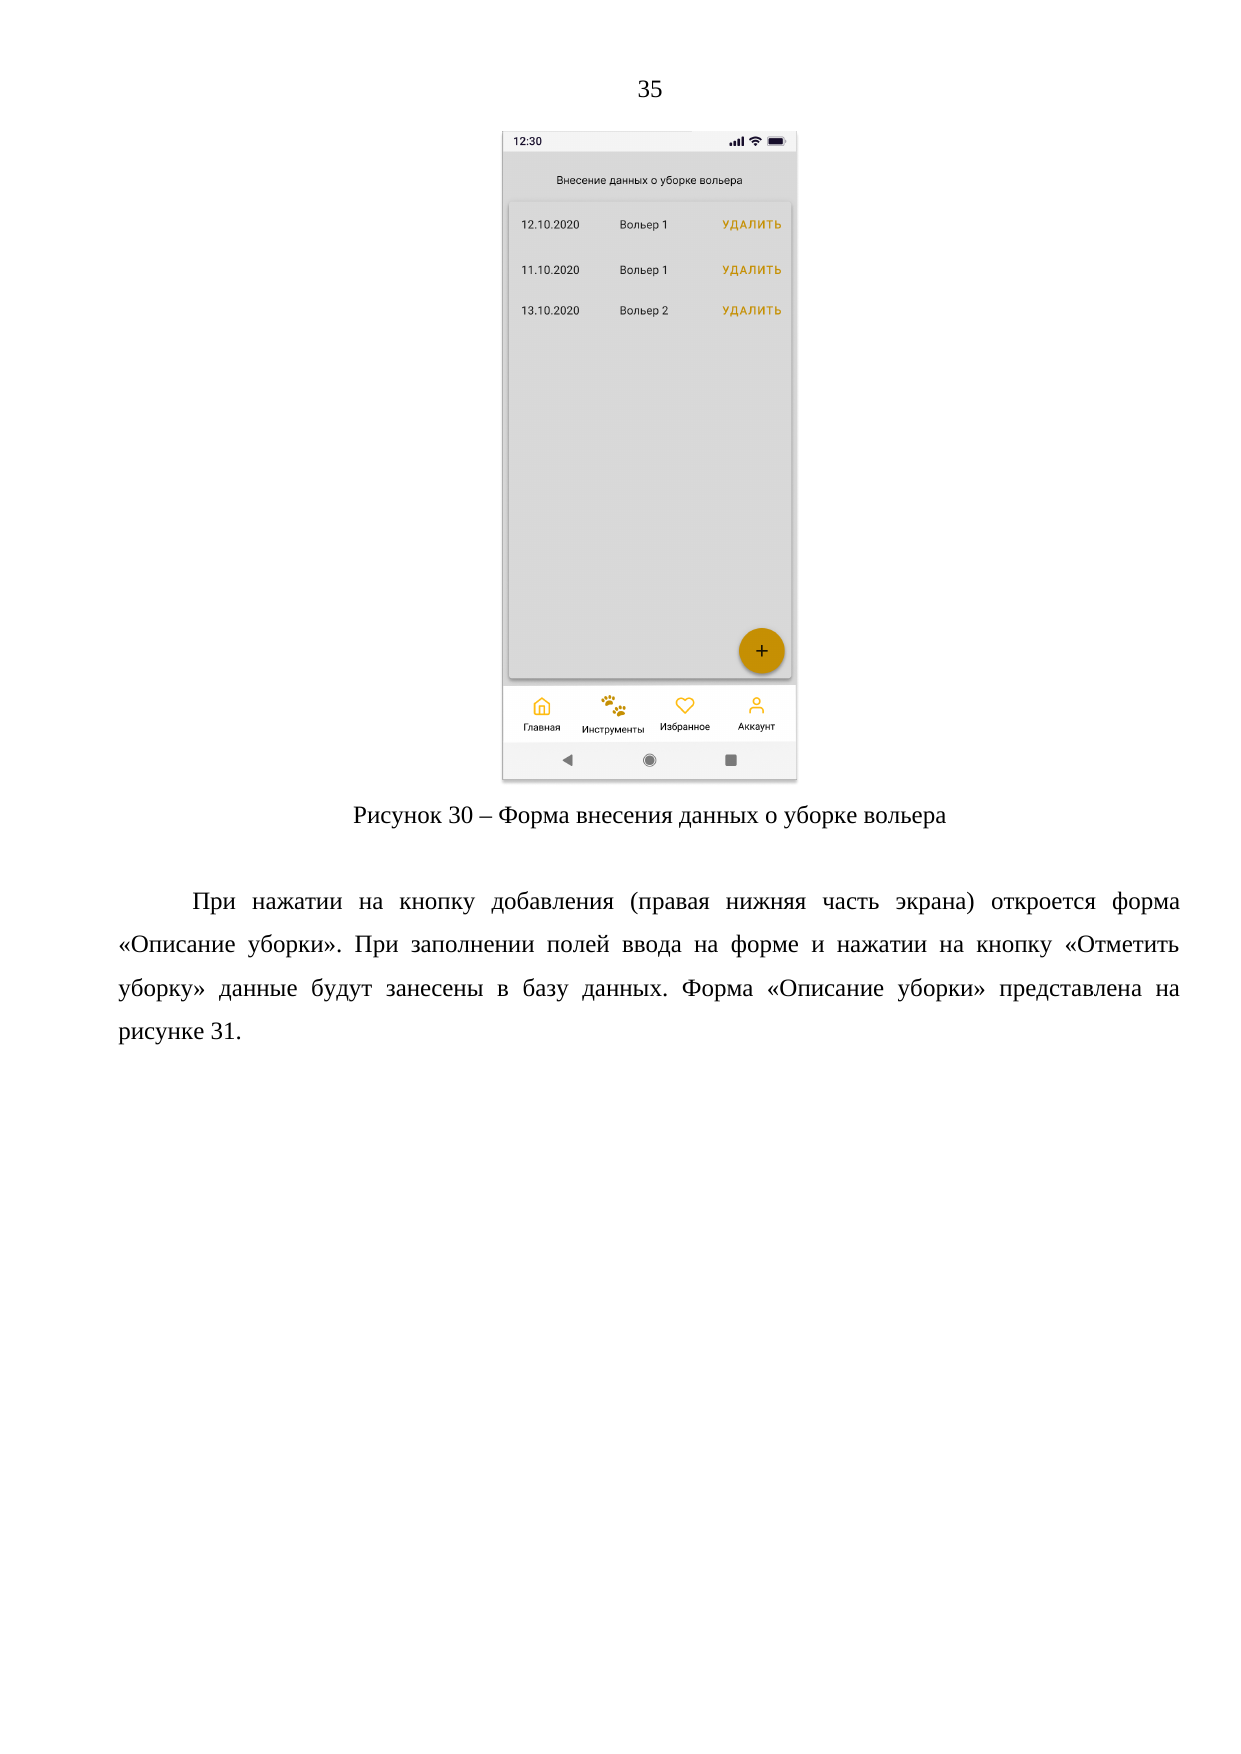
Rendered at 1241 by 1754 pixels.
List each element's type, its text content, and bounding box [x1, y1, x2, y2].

text При нажатии на кнопку добавления (правая нижняя часть экрана) откроется форма «Описание уборки». При заполнении полей ввода на форме и нажатии на кнопку «Отметить уборку» данные будут занесены в базу данных. Форма «Описание уборки» представлена на рисунке 31. [118, 886, 1181, 1044]
text Рисунок 30 – Форма внесения данных о уборке вольера [118, 800, 1181, 829]
picture [499, 131, 800, 786]
